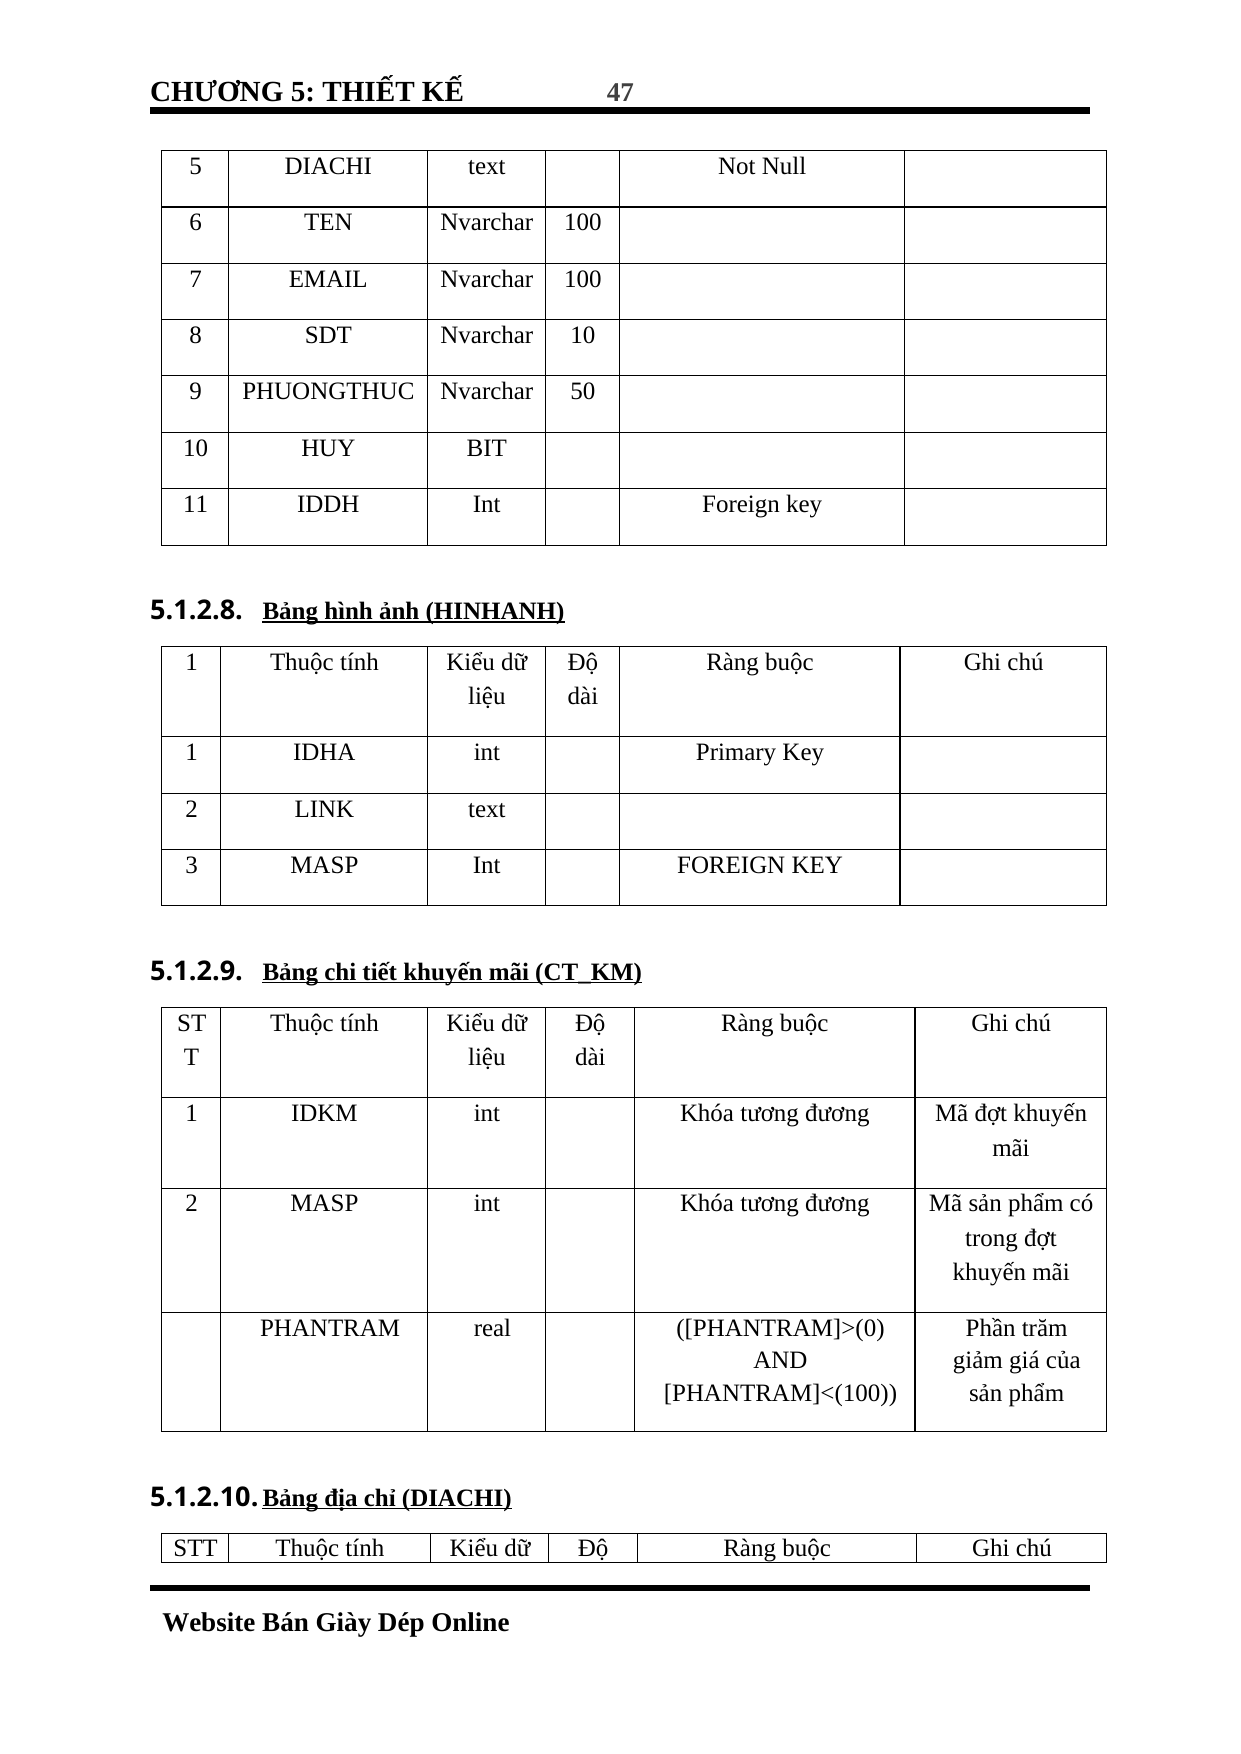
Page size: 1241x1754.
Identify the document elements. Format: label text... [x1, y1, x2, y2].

table_cell int [428, 1189, 545, 1312]
table_cell [546, 1098, 634, 1187]
table_cell 2 [162, 1189, 220, 1312]
table_header Độ dài [546, 1008, 634, 1097]
table_cell [905, 376, 1106, 432]
table_cell Nvarchar [428, 320, 545, 375]
table_cell IDKM [221, 1098, 427, 1187]
table_cell int [428, 737, 545, 793]
table_header STT [162, 1008, 220, 1097]
table_cell Int [428, 850, 545, 905]
table_cell BIT [428, 433, 545, 488]
table_cell IDDH [229, 489, 427, 544]
table_cell [546, 737, 619, 793]
table_header Độ dài [546, 647, 619, 736]
table_cell MASP [221, 850, 427, 905]
table_cell 11 [162, 489, 228, 544]
table_cell 1 [162, 737, 220, 793]
table_cell [546, 1313, 634, 1431]
list Bảng chi tiết khuyến mãi (CT_KM) [150, 951, 1090, 988]
table_header Kiểu dữ liệu [431, 1534, 548, 1562]
table_cell [620, 376, 904, 432]
table_cell Foreign key [620, 489, 904, 544]
table_cell PHUONGTHUC [229, 376, 427, 432]
table_cell Khóa tương đương [635, 1098, 914, 1187]
table_cell MASP [221, 1189, 427, 1312]
table_cell 9 [162, 376, 228, 432]
table_header Độ dài [549, 1534, 637, 1562]
table_cell [905, 489, 1106, 544]
table_cell text [428, 151, 545, 206]
table_cell real [428, 1313, 545, 1431]
table_header Kiểu dữ liệu [428, 647, 545, 736]
table_cell ([PHANTRAM]>(0) AND [PHANTRAM]<(100)) [635, 1313, 914, 1431]
table_header 1 [162, 647, 220, 736]
table_cell LINK [221, 794, 427, 849]
table_cell 7 [162, 264, 228, 319]
table_cell Nvarchar [428, 264, 545, 319]
table_cell DIACHI [229, 151, 427, 206]
table_cell Nvarchar [428, 208, 545, 263]
table_cell [546, 489, 619, 544]
table_cell [546, 794, 619, 849]
table_header Kiểu dữ liệu [428, 1008, 545, 1097]
table_cell [905, 320, 1106, 375]
table_cell [546, 433, 619, 488]
table_cell 10 [162, 433, 228, 488]
table_header Ràng buộc [638, 1534, 916, 1562]
table_cell Phần trăm giảm giá của sản phẩm [916, 1313, 1106, 1431]
table_cell [905, 264, 1106, 319]
table_cell SDT [229, 320, 427, 375]
table_cell [620, 320, 904, 375]
table_cell 5 [162, 151, 228, 206]
table_cell EMAIL [229, 264, 427, 319]
table_cell [620, 264, 904, 319]
table_cell [546, 850, 619, 905]
table_cell text [428, 794, 545, 849]
table_cell [905, 208, 1106, 263]
table_cell [620, 208, 904, 263]
table_header Thuộc tính [229, 1534, 430, 1562]
table_header Ràng buộc [635, 1008, 914, 1097]
table_cell [901, 737, 1106, 793]
table_header Ràng buộc [620, 647, 899, 736]
table_cell Not Null [620, 151, 904, 206]
table_cell int [428, 1098, 545, 1187]
table_cell [901, 850, 1106, 905]
table_cell 8 [162, 320, 228, 375]
table_cell 50 [546, 376, 619, 432]
table_cell Nvarchar [428, 376, 545, 432]
table_cell HUY [229, 433, 427, 488]
table_cell Primary Key [620, 737, 899, 793]
table_cell [905, 151, 1106, 206]
table_cell Mã sản phẩm có trong đợt khuyến mãi [916, 1189, 1106, 1312]
table_cell Khóa tương đương [635, 1189, 914, 1312]
table_cell [546, 151, 619, 206]
table_header Thuộc tính [221, 1008, 427, 1097]
table_cell Int [428, 489, 545, 544]
table_header Thuộc tính [221, 647, 427, 736]
table_cell 10 [546, 320, 619, 375]
table_cell [620, 794, 899, 849]
table_header Ghi chú [916, 1008, 1106, 1097]
table_cell [162, 1313, 220, 1431]
table_header Ghi chú [901, 647, 1106, 736]
table_cell PHANTRAM [221, 1313, 427, 1431]
list Bảng địa chỉ (DIACHI) [150, 1477, 1090, 1514]
list Bảng hình ảnh (HINHANH) [150, 591, 1090, 627]
table_cell 2 [162, 794, 220, 849]
table_cell 3 [162, 850, 220, 905]
table_cell 100 [546, 208, 619, 263]
table_cell [620, 433, 904, 488]
table_header STT [162, 1534, 228, 1562]
table_cell [901, 794, 1106, 849]
table_cell 1 [162, 1098, 220, 1187]
table_header Ghi chú [917, 1534, 1106, 1562]
table_cell 100 [546, 264, 619, 319]
table_cell [546, 1189, 634, 1312]
table_cell TEN [229, 208, 427, 263]
table_cell Mã đợt khuyến mãi [916, 1098, 1106, 1187]
table_cell 6 [162, 208, 228, 263]
table_cell [905, 433, 1106, 488]
table_cell FOREIGN KEY [620, 850, 899, 905]
table_cell IDHA [221, 737, 427, 793]
